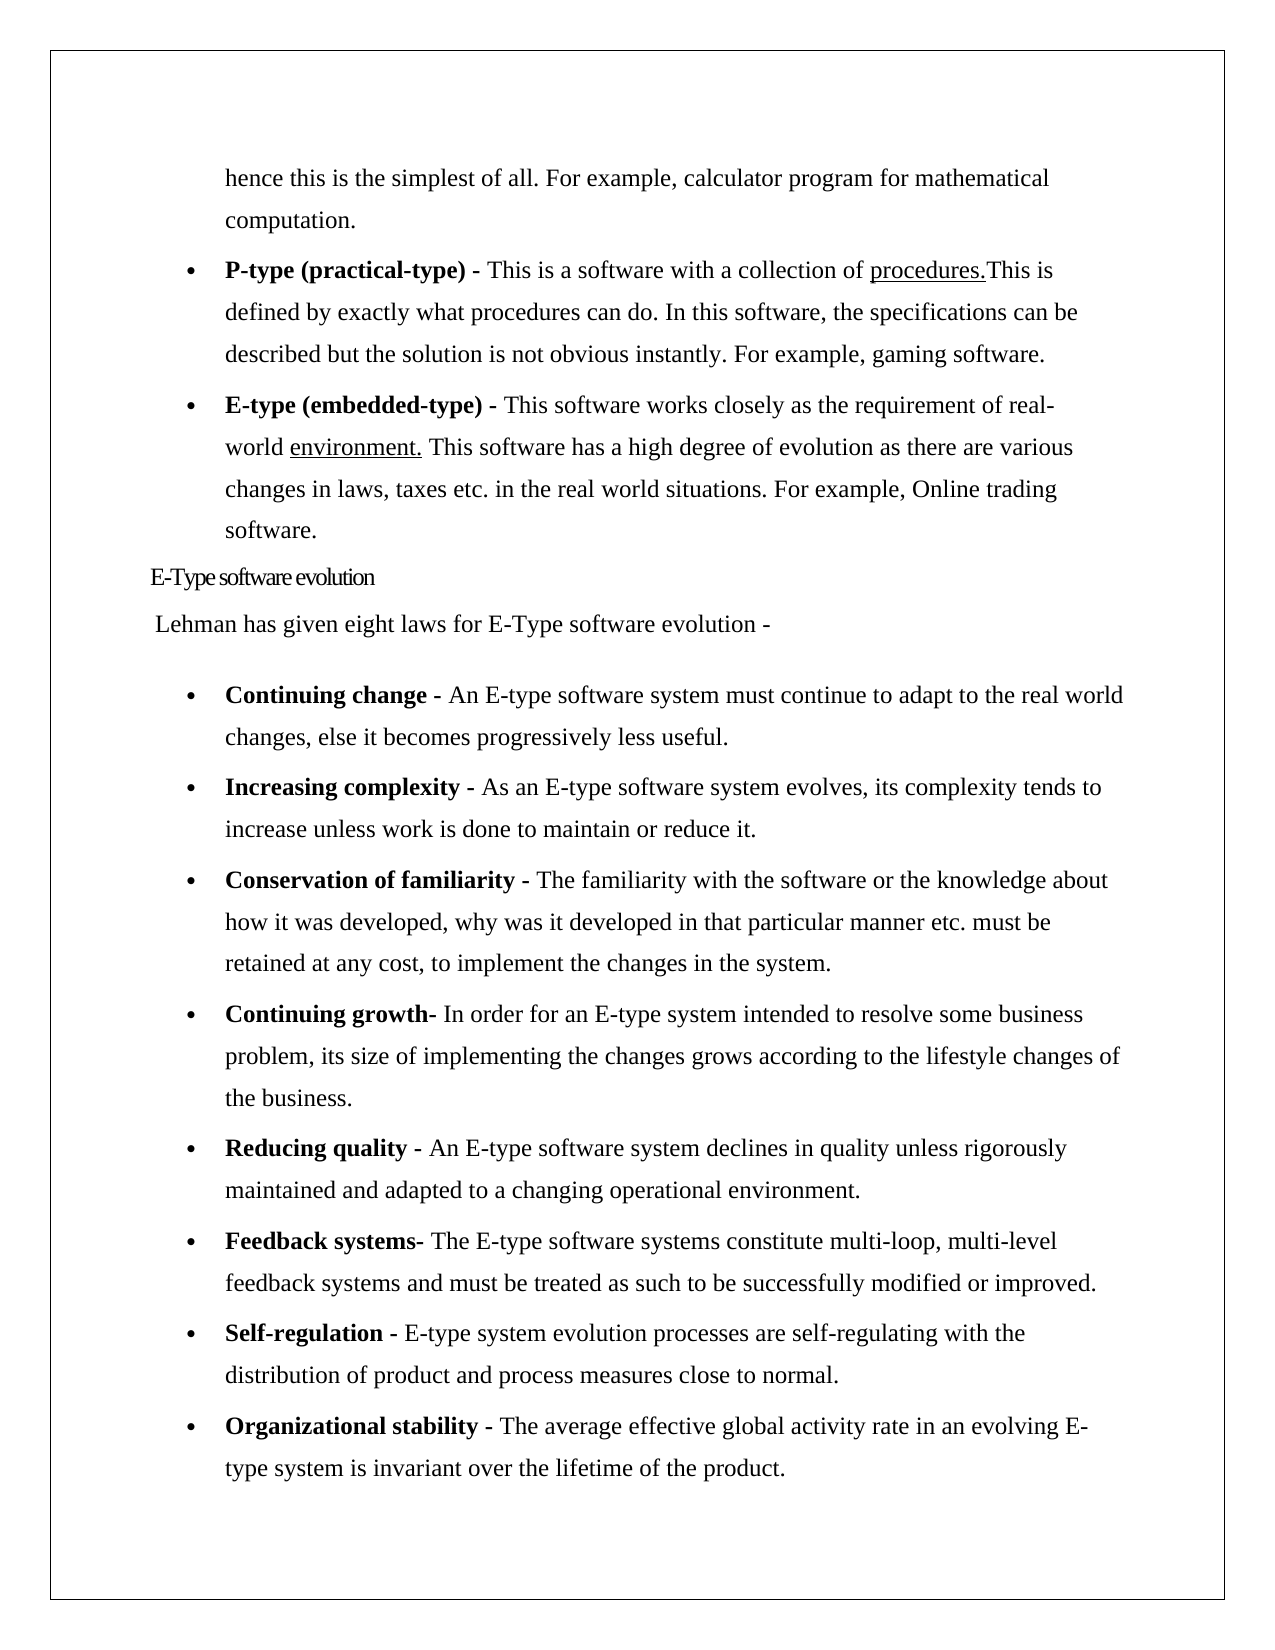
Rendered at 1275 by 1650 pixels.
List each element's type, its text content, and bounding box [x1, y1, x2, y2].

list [187, 150, 1125, 234]
list Reducing quality - An E-type software system declines in quality unless rigorously maintained and adapted to a changing operational environment. [187, 1120, 1125, 1204]
list Continuing change - An E-type software system must continue to adapt to the real world changes, else it becomes progressively less useful. [187, 667, 1125, 750]
text Lehman has given eight laws for E-Type software evolution - [155, 596, 1120, 637]
list Feedback systems- The E-type software systems constitute multi-loop, multi-level feedback systems and must be treated as such to be successfully modified or improved. [187, 1213, 1125, 1297]
list Conservation of familiarity - The familiarity with the software or the knowledge about how it was developed, why was it developed in that particular manner etc. must be retained at any cost, to implement the changes in the system. [187, 852, 1125, 977]
list Continuing growth- In order for an E-type system intended to resolve some business problem, its size of implementing the changes grows according to the lifestyle changes of the business. [187, 986, 1125, 1112]
subtitle E-Type software evolution [150, 553, 1120, 591]
list E-type (embedded-type) - This software works closely as the requirement of real-world environment. This software has a high degree of evolution as there are various changes in laws, taxes etc. in the real world situations. For example, Online trading software. [187, 377, 1125, 544]
list Increasing complexity - As an E-type software system evolves, its complexity tends to increase unless work is done to maintain or reduce it. [187, 759, 1125, 843]
list Organizational stability - The average effective global activity rate in an evolving E-type system is invariant over the lifetime of the product. [187, 1398, 1125, 1482]
list P-type (practical-type) - This is a software with a collection of procedures.This is defined by exactly what procedures can do. In this software, the specifications can be described but the solution is not obvious instantly. For example, gaming software. [187, 242, 1125, 368]
list Self-regulation - E-type system evolution processes are self-regulating with the distribution of product and process measures close to normal. [187, 1305, 1125, 1389]
